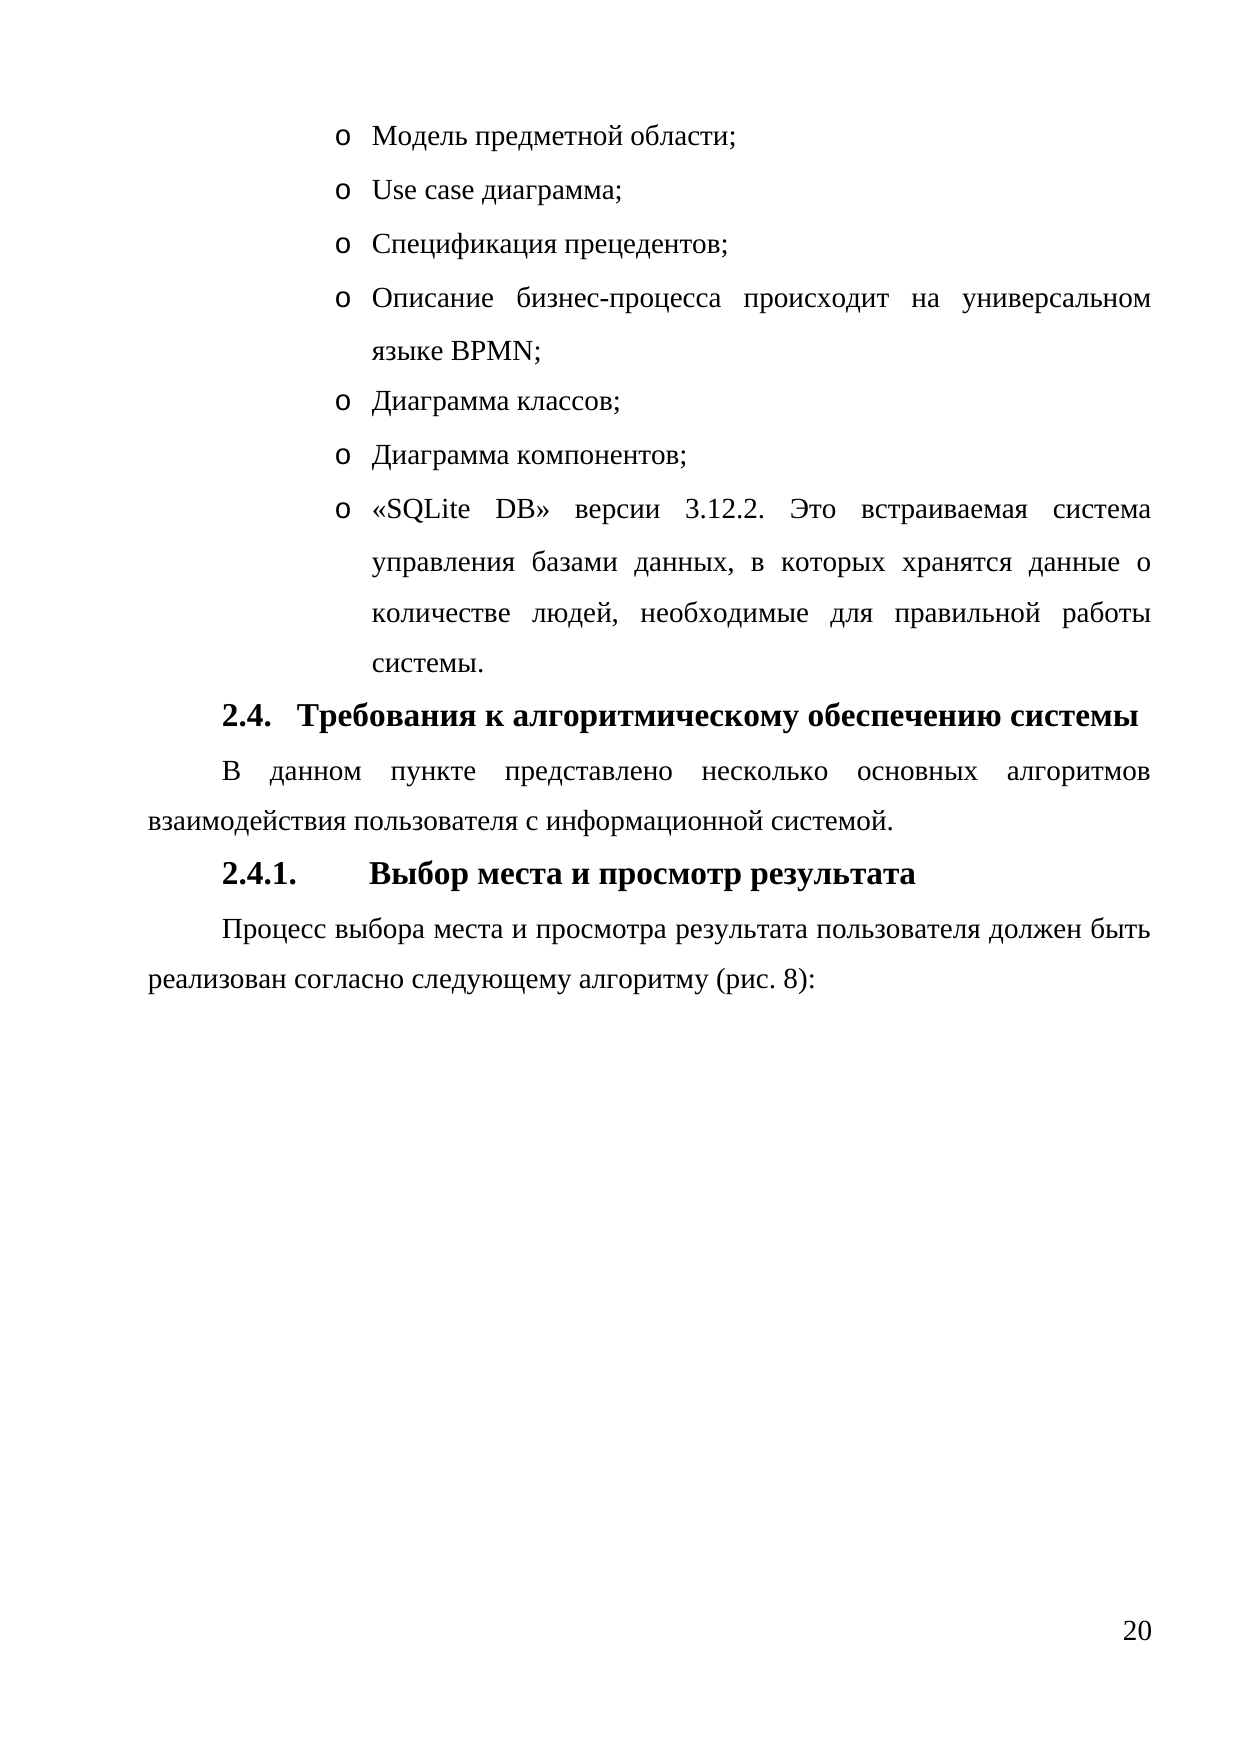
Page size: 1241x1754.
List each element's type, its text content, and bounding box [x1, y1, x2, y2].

text В данном пункте представлено несколько основных алгоритмов взаимодействия пользователя с информационной системой. [148, 753, 1152, 837]
list Спецификация прецедентов; [334, 226, 1152, 262]
list Требования к алгоритмическому обеспечению системы [222, 695, 1152, 734]
list «SQLite DB» версии 3.12.2. Это встраиваемая система управления базами данных, в которых хранятся данные о количестве людей, необходимые для правильной работы системы. [334, 492, 1152, 678]
list Модель предметной области; [334, 118, 1152, 154]
list Описание бизнес-процесса происходит на универсальном языке BPMN; [334, 280, 1152, 367]
list Диаграмма компонентов; [334, 437, 1152, 473]
list Use case диаграмма; [334, 172, 1152, 208]
list Диаграмма классов; [334, 383, 1152, 419]
list Выбор места и просмотр результата [222, 853, 1152, 892]
text Процесс выбора места и просмотра результата пользователя должен быть реализован согласно следующему алгоритму (рис. 8): [148, 911, 1152, 995]
